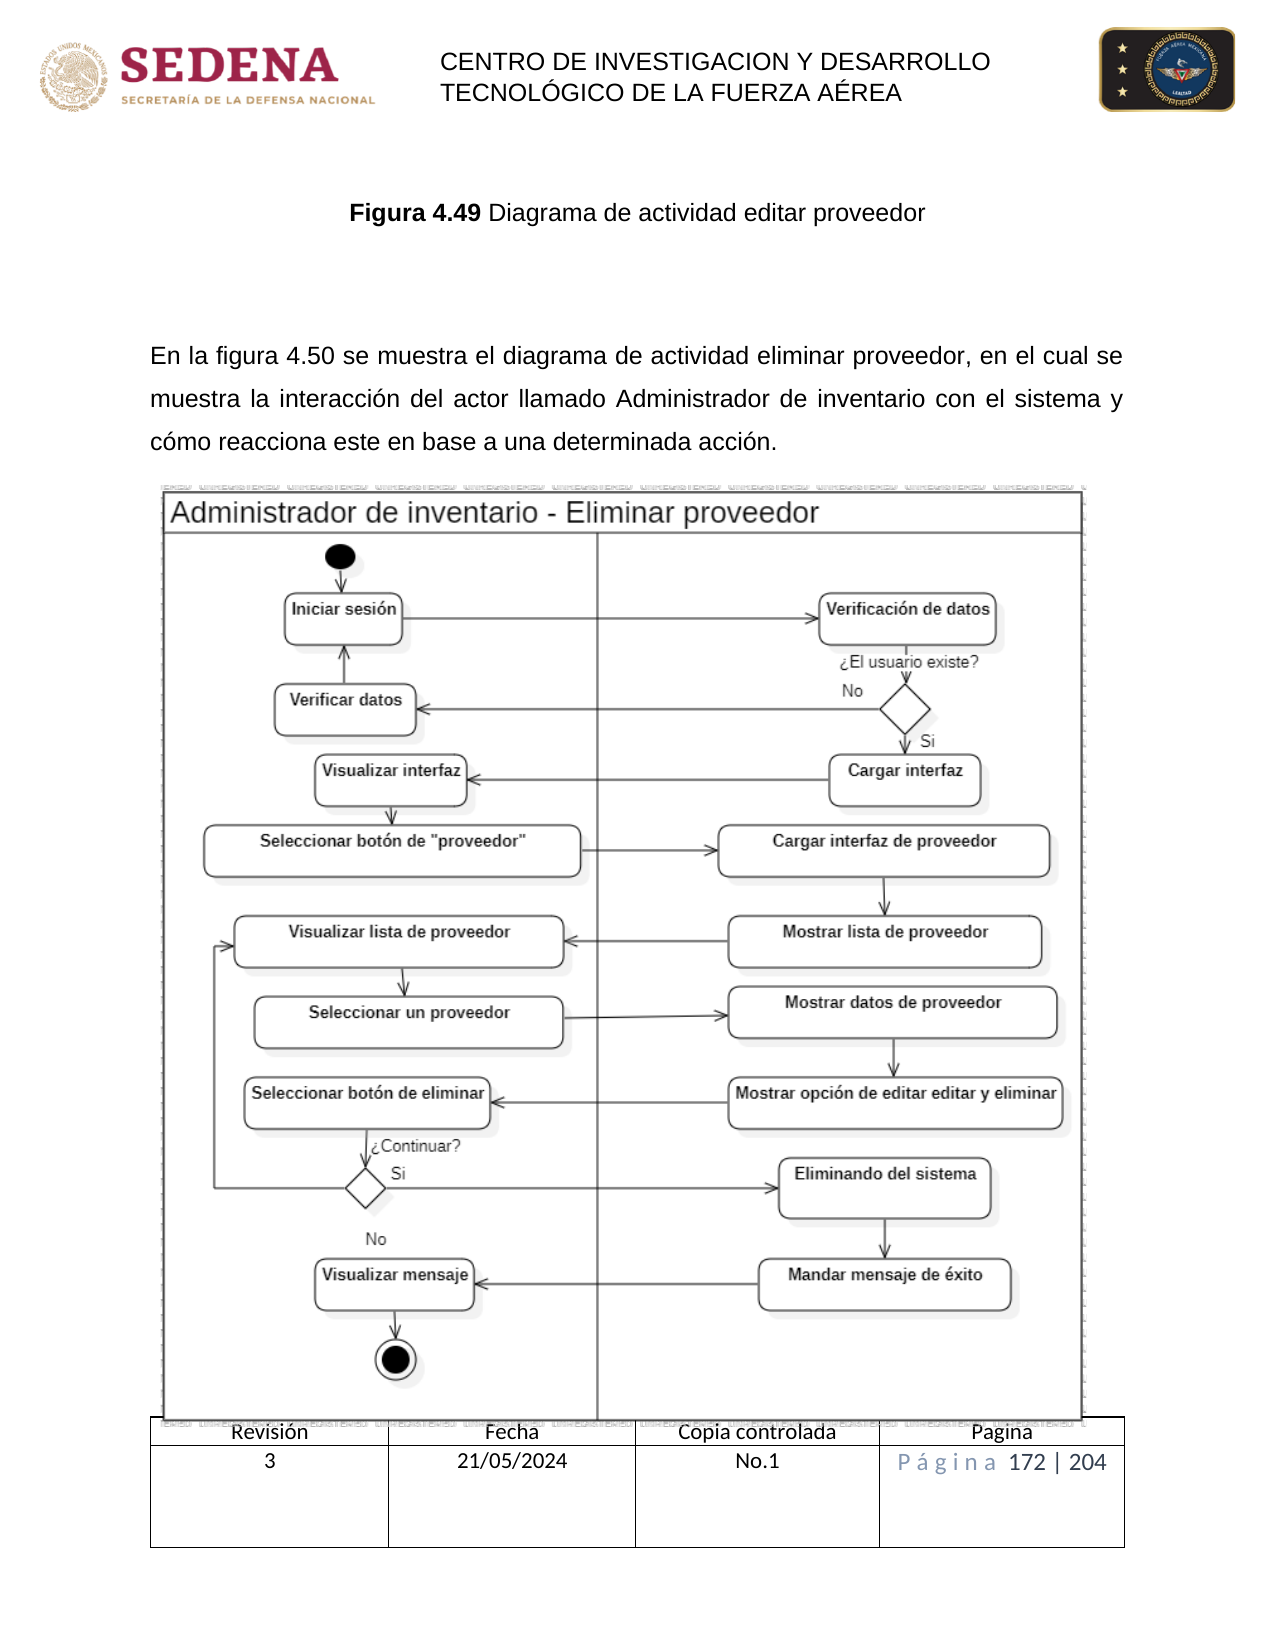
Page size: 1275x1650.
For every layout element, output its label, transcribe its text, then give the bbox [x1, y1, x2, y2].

text En la figura 4.50 se muestra el diagrama de actividad eliminar proveedor, en el cual se muestra la interacción del actor llamado Administrador de inventario con el sistema y cómo reacciona este en base a una determinada acción. [150, 341, 1125, 456]
picture [39, 27, 1236, 112]
picture [160, 485, 1087, 1427]
text Figura 4.49 Diagrama de actividad editar proveedor [150, 198, 1125, 226]
